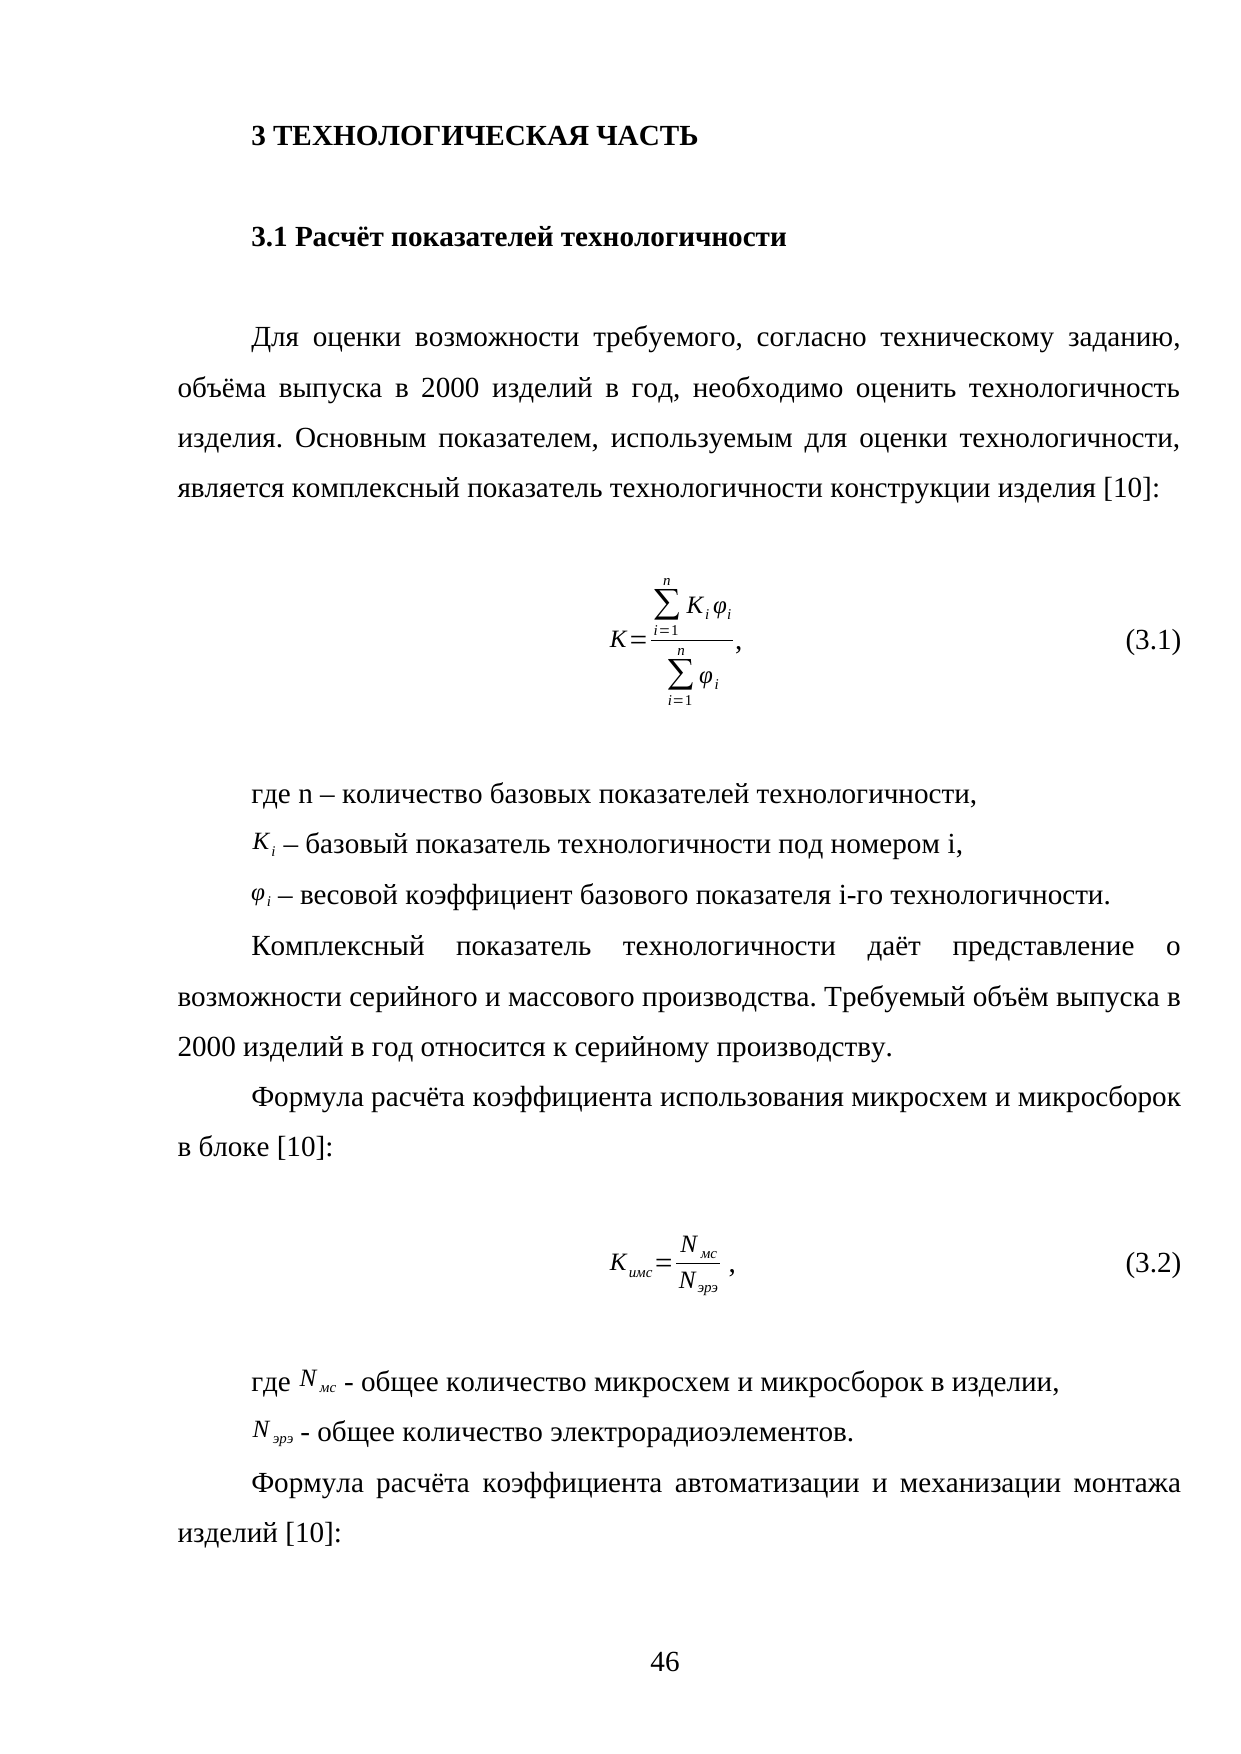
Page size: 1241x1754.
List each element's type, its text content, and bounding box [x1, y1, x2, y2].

text 3 ТЕХНОЛОГИЧЕСКАЯ ЧАСТЬ [177, 118, 1181, 152]
text – весовой коэффициент базового показателя i-го технологичности. [177, 877, 1181, 912]
text где n – количество базовых показателей технологичности, [177, 776, 1181, 810]
text , (3.1) [177, 571, 1181, 709]
text Комплексный показатель технологичности даёт представление о возможности серийного и массового производства. Требуемый объём выпуска в 2000 изделий в год относится к серийному производству. [177, 928, 1181, 1062]
text где - общее количество микросхем и микросборок в изделии, [177, 1364, 1181, 1397]
text Формула расчёта коэффициента автоматизации и механизации монтажа изделий [10]: [177, 1465, 1181, 1549]
text , (3.2) [177, 1230, 1181, 1297]
text Формула расчёта коэффициента использования микросхем и микросборок в блоке [10]: [177, 1079, 1181, 1163]
subtitle 3.1 Расчёт показателей технологичности [177, 219, 1181, 252]
text - общее количество электрорадиоэлементов. [177, 1414, 1181, 1448]
text – базовый показатель технологичности под номером i, [177, 827, 1181, 861]
text Для оценки возможности требуемого, согласно техническому заданию, объёма выпуска в 2000 изделий в год, необходимо оценить технологичность изделия. Основным показателем, используемым для оценки технологичности, является комплексный показатель технологичности конструкции изделия [10]: [177, 319, 1181, 504]
